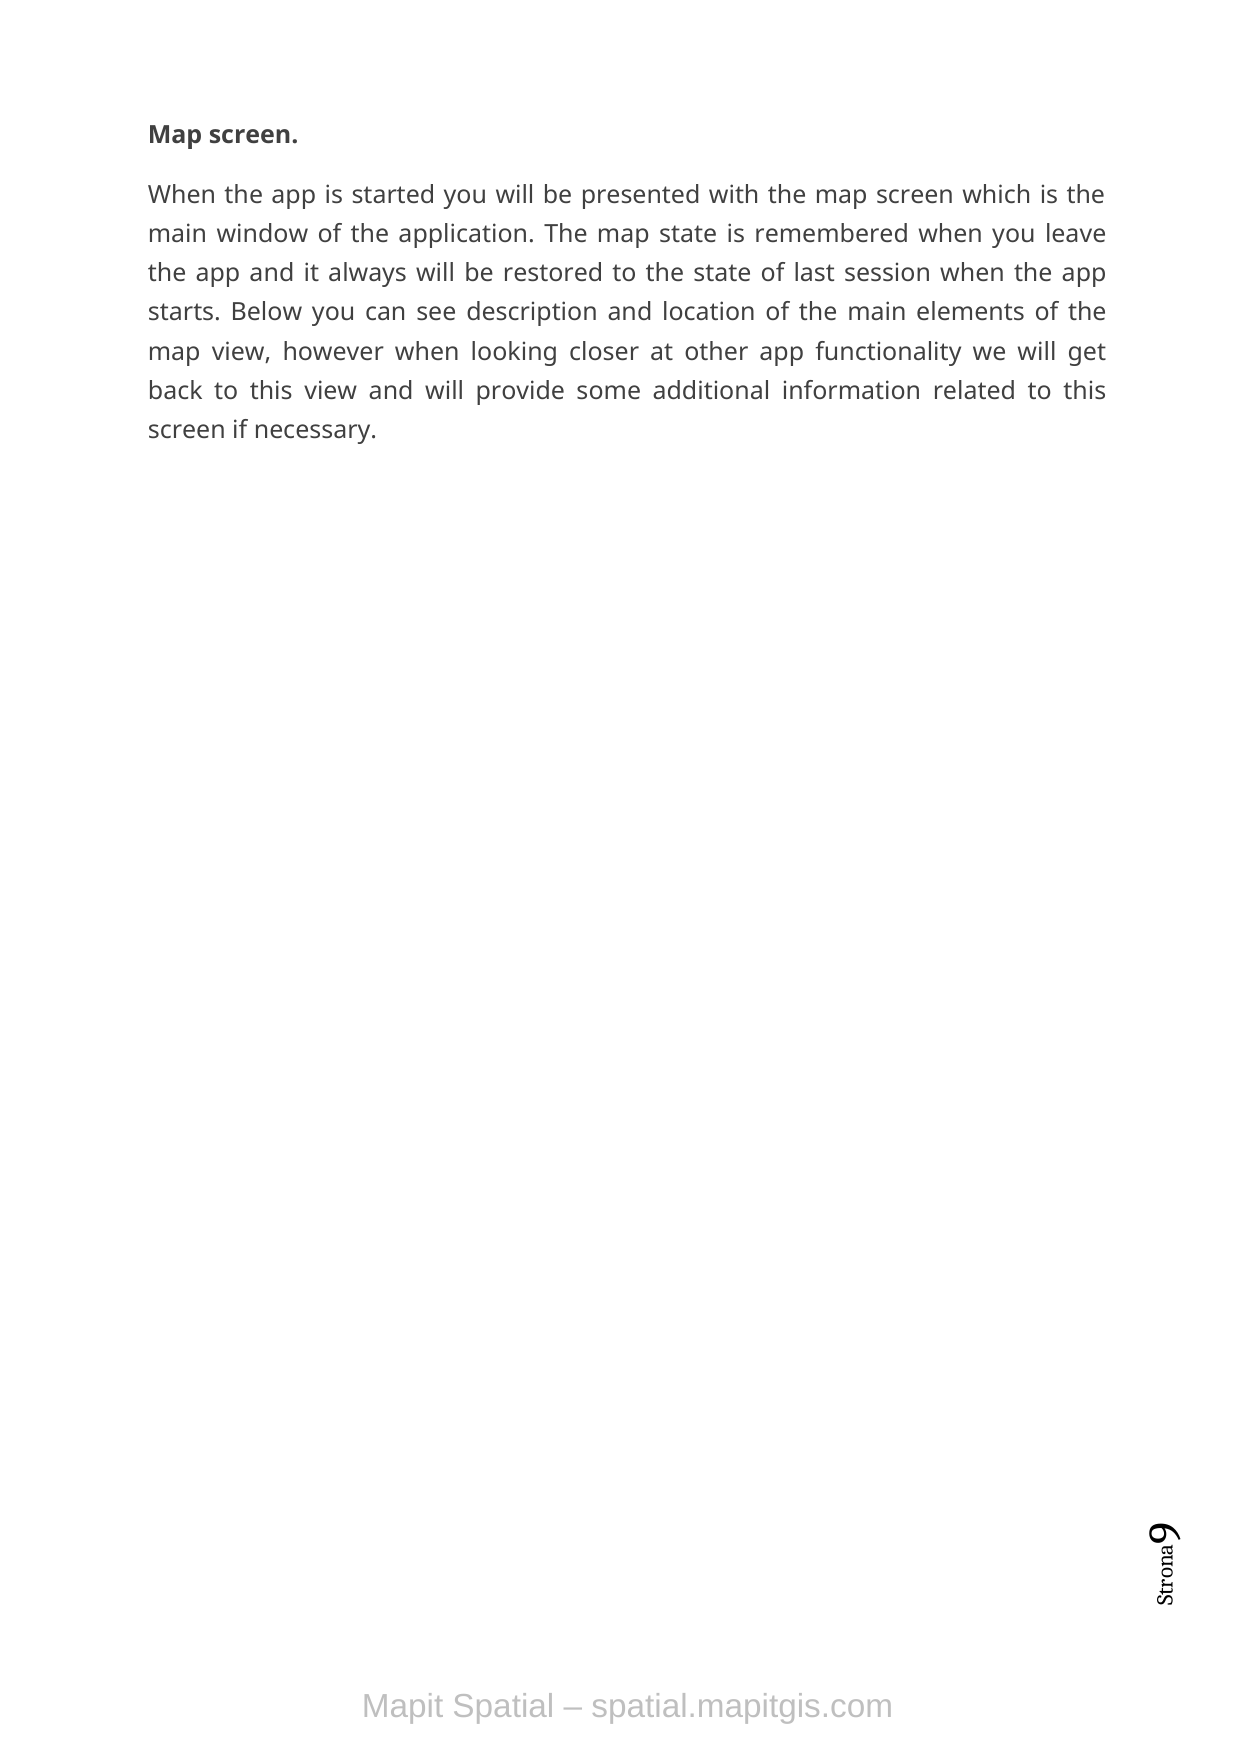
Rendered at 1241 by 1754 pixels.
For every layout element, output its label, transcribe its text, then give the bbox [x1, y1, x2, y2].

text Map screen. [148, 117, 1107, 151]
text When the app is started you will be presented with the map screen which is the main window of the application. The map state is remembered when you leave the app and it always will be restored to the state of last session when the app starts. Below you can see description and location of the main elements of the map view, however when looking closer at other app functionality we will get back to this view and will provide some additional information related to this screen if necessary. [148, 177, 1107, 446]
